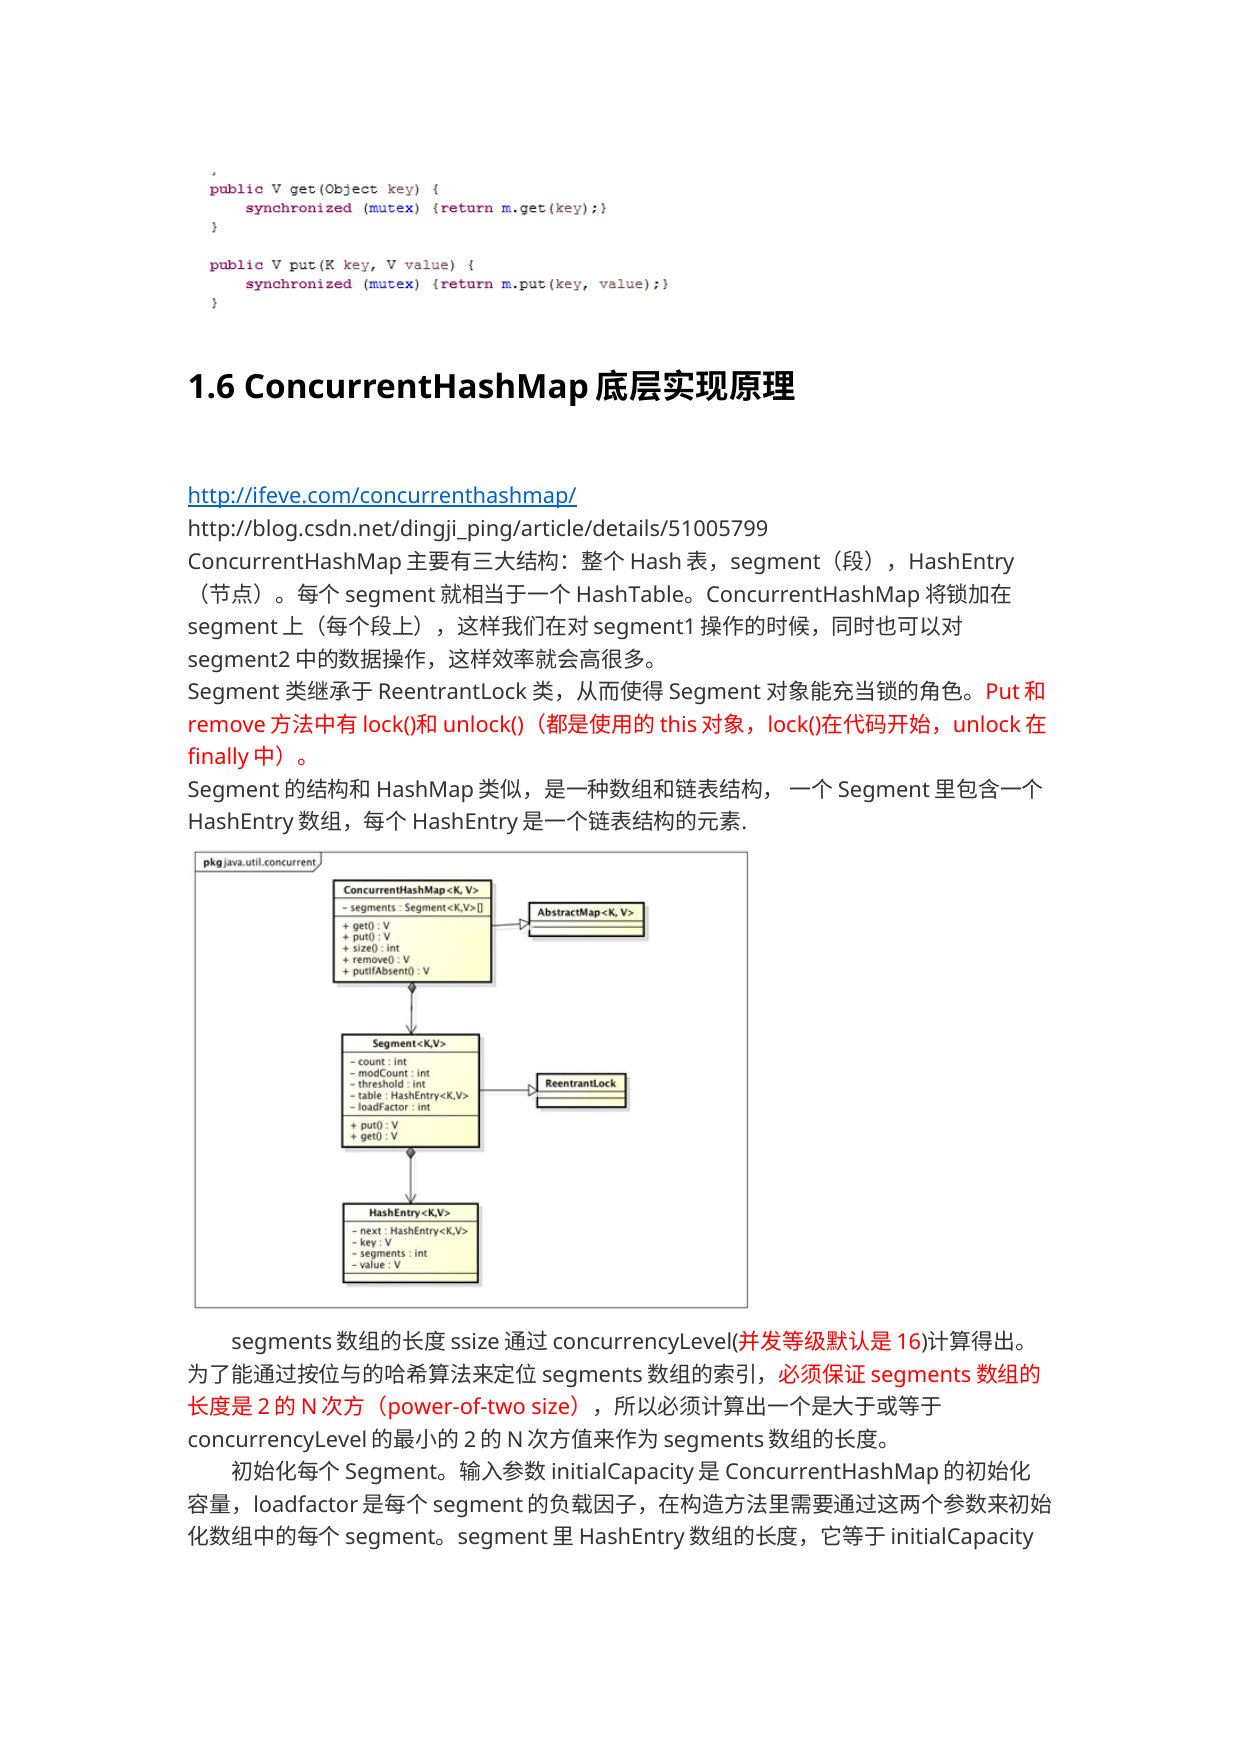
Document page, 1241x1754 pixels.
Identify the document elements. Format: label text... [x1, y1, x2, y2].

text segments数组的长度ssize通过concurrencyLevel(并发等级默认是16)计算得出。为了能通过按位与的哈希算法来定位segments数组的索引，必须保证segments数组的长度是2的N次方（power-of-two size），所以必须计算出一个是大于或等于concurrencyLevel的最小的2的N次方值来作为segments数组的长度。 [187, 1324, 1053, 1454]
text ConcurrentHashMap主要有三大结构：整个Hash表，segment（段），HashEntry（节点）。每个segment就相当于一个HashTable。ConcurrentHashMap将锁加在segment上（每个段上），这样我们在对segment1操作的时候，同时也可以对segment2中的数据操作，这样效率就会高很多。 [187, 544, 1053, 674]
text Segment的结构和HashMap类似，是一种数组和链表结构， 一个Segment里包含一个HashEntry数组，每个HashEntry是一个链表结构的元素. [187, 771, 1053, 836]
text http://ifeve.com/concurrenthashmap/ [187, 479, 1053, 511]
text Segment 类继承于 ReentrantLock 类，从而使得 Segment 对象能充当锁的角色。Put和remove方法中有lock()和unlock()（都是使用的this对象，lock()在代码开始，unlock在finally中）。 [187, 674, 1053, 771]
picture [187, 172, 702, 315]
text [187, 1454, 1053, 1551]
text http://blog.csdn.net/dingji_ping/article/details/51005799 [187, 511, 1053, 544]
subtitle 1.6 ConcurrentHashMap底层实现原理 [187, 352, 1053, 417]
picture [187, 844, 755, 1316]
